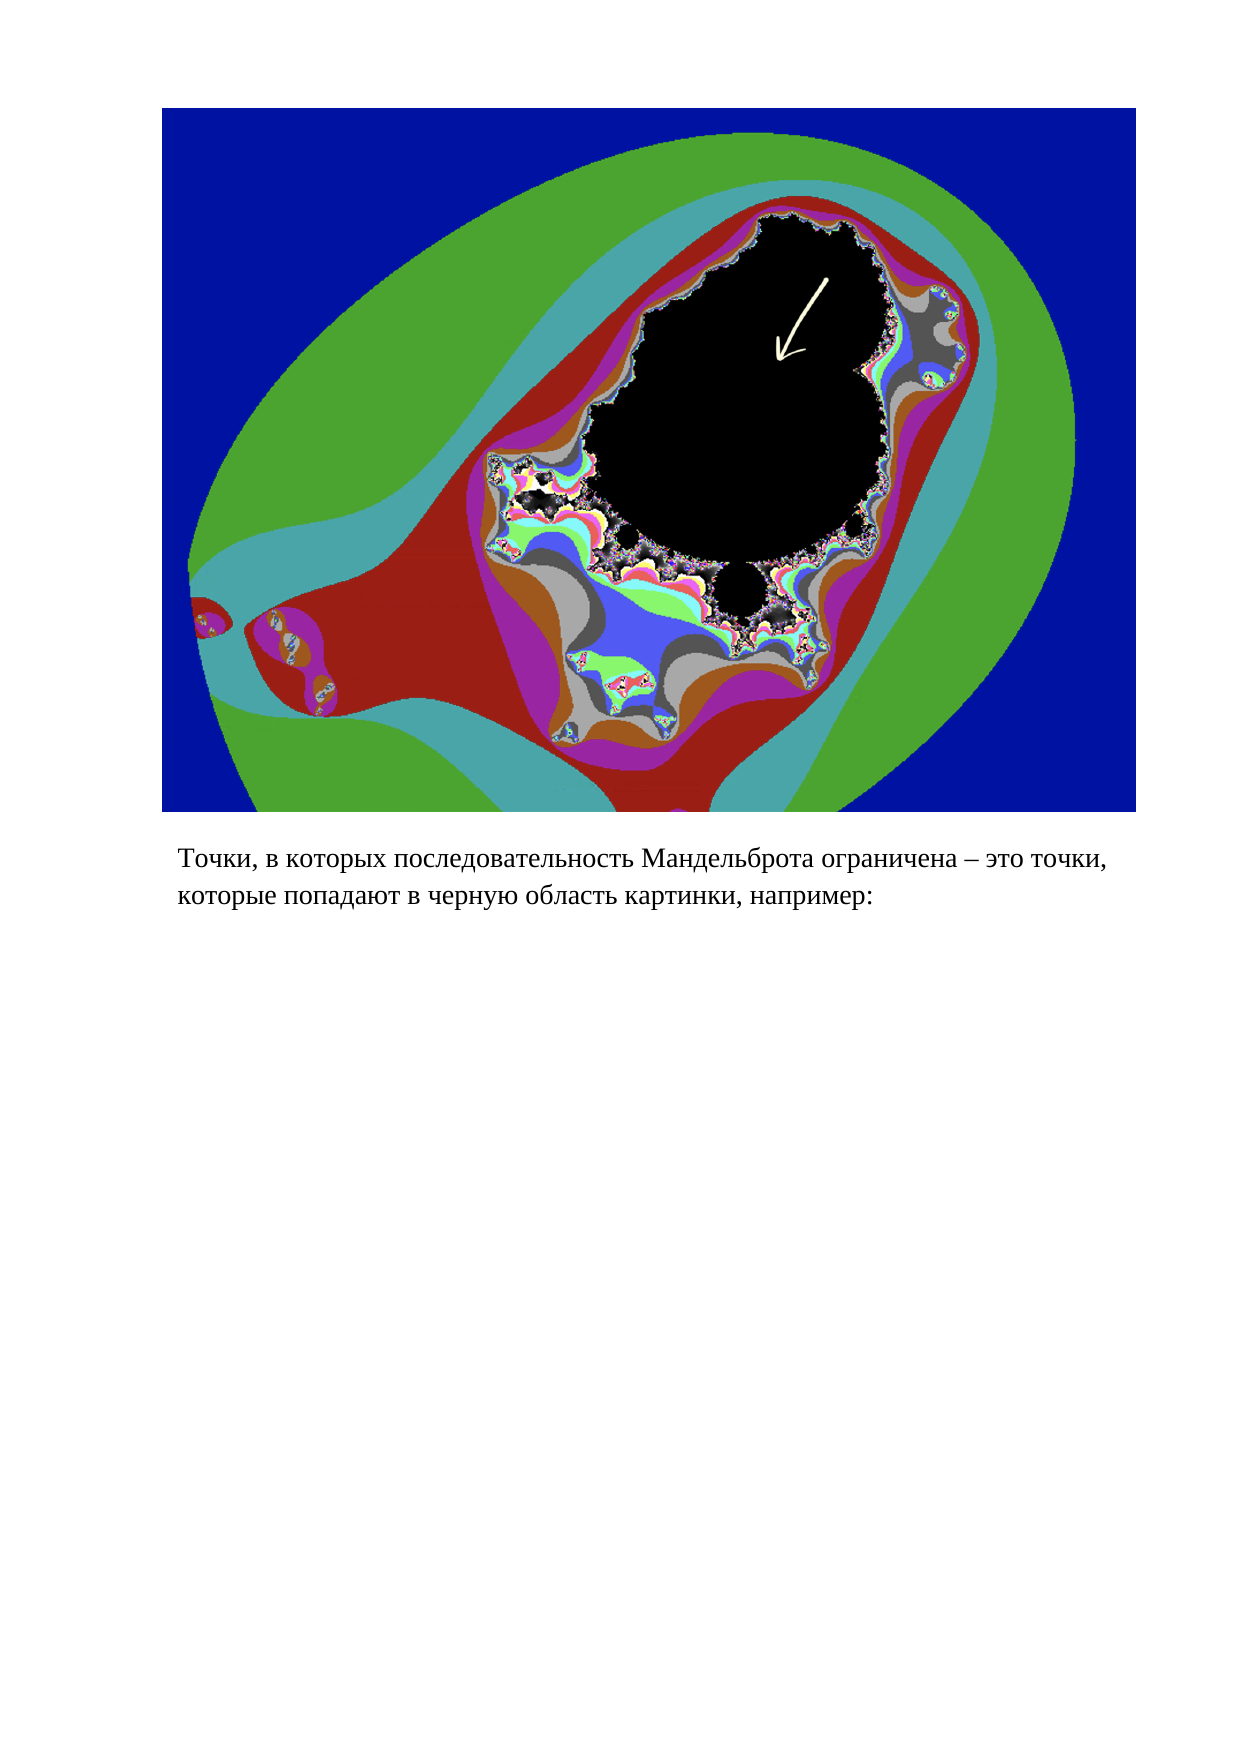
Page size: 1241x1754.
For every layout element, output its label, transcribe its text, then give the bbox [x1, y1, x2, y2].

picture [162, 108, 1136, 812]
